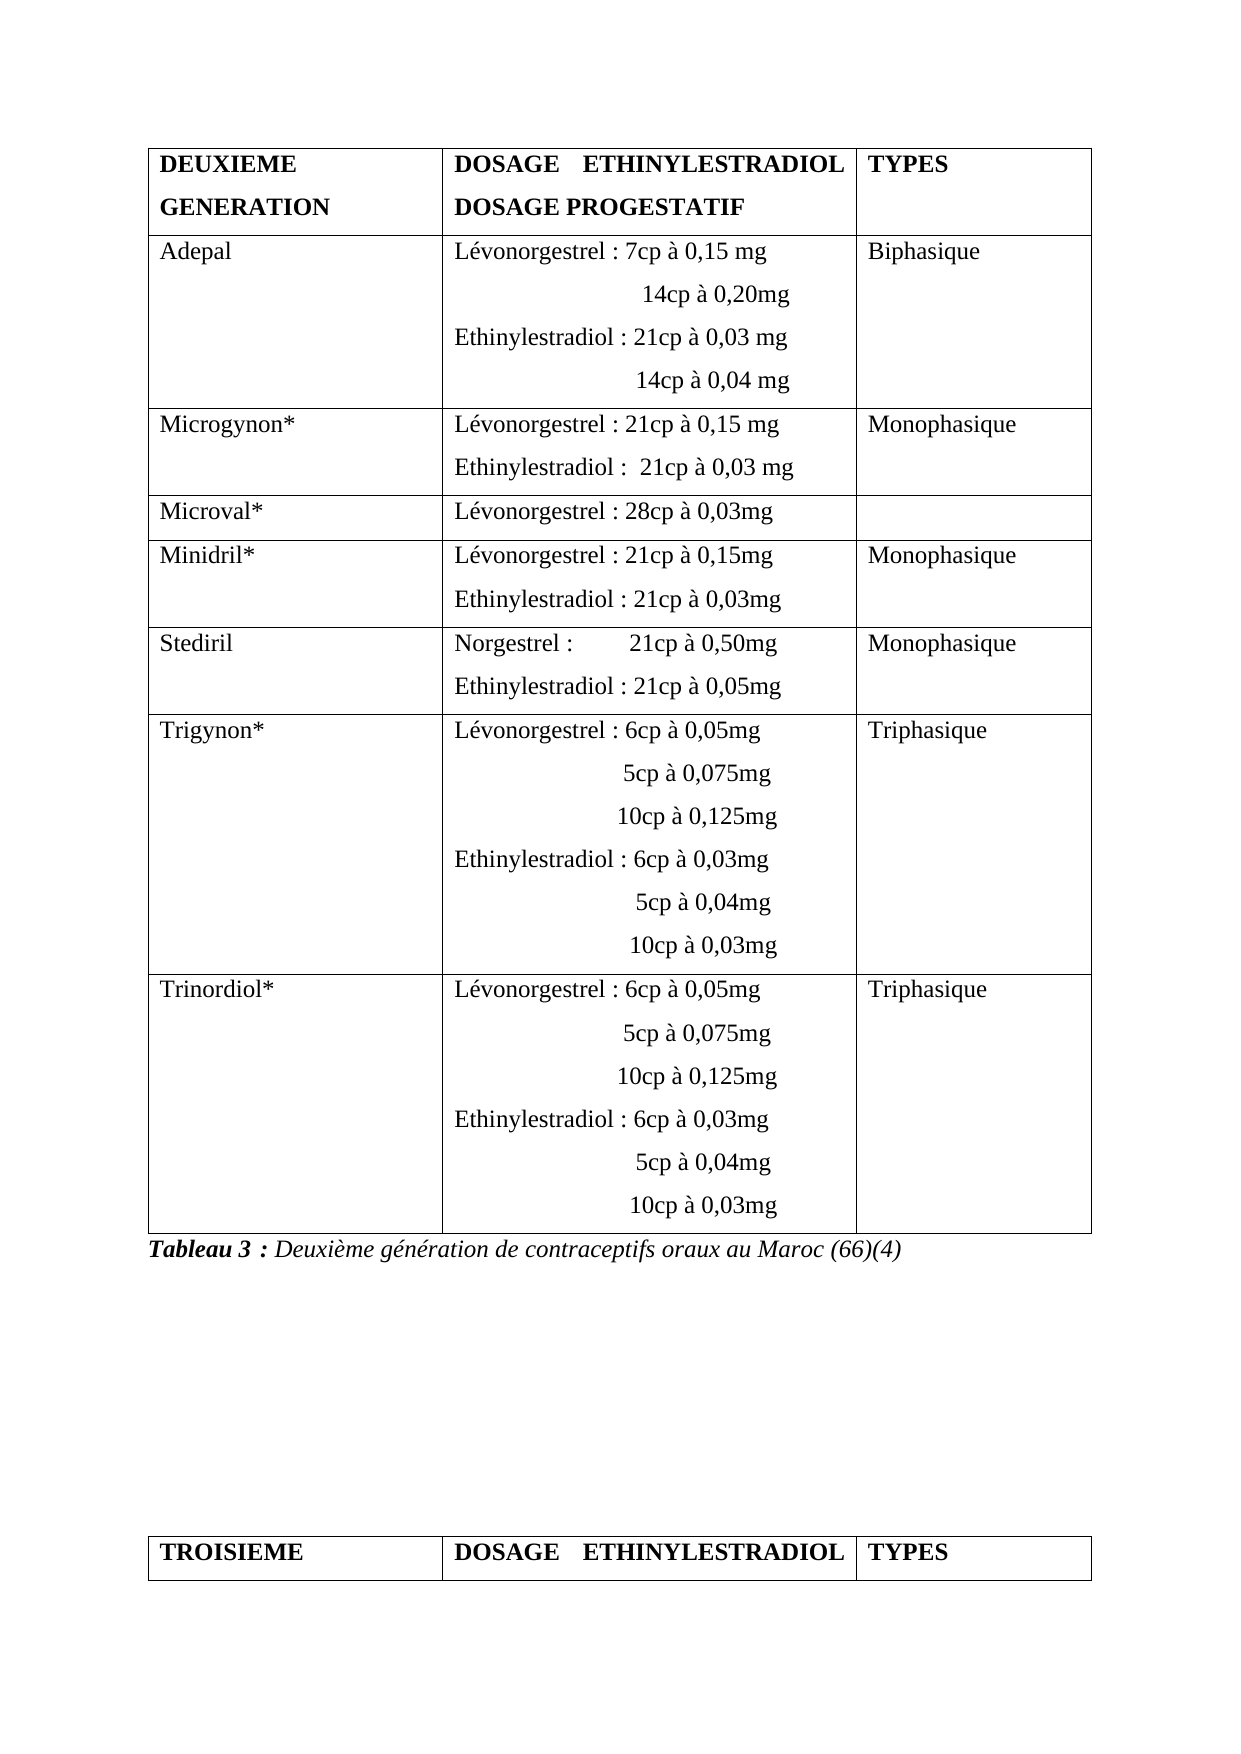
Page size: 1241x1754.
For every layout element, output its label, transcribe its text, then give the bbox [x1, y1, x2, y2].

table_cell Trigynon* [149, 715, 442, 973]
table_header TYPES [857, 1537, 1091, 1580]
table_cell Norgestrel : 21cp à 0,50mg Ethinylestradiol : 21cp à 0,05mg [443, 628, 856, 714]
table_cell Lévonorgestrel : 28cp à 0,03mg [443, 496, 856, 539]
table_cell Monophasique [857, 541, 1091, 627]
table_cell Lévonorgestrel : 21cp à 0,15mg Ethinylestradiol : 21cp à 0,03mg [443, 541, 856, 627]
table_cell Triphasique [857, 975, 1091, 1233]
table_cell Microgynon* [149, 409, 442, 495]
table_cell Lévonorgestrel : 6cp à 0,05mg 5cp à 0,075mg 10cp à 0,125mg Ethinylestradiol : 6cp à 0,03mg 5cp à 0,04mg 10cp à 0,03mg [443, 715, 856, 973]
table_cell Stediril [149, 628, 442, 714]
table_cell Lévonorgestrel : 21cp à 0,15 mg Ethinylestradiol : 21cp à 0,03 mg [443, 409, 856, 495]
table_header TYPES [857, 149, 1091, 235]
table_header DOSAGE ETHINYLESTRADIOL DOSAGE PROGESTATIF [443, 149, 856, 235]
table_cell Lévonorgestrel : 6cp à 0,05mg 5cp à 0,075mg 10cp à 0,125mg Ethinylestradiol : 6cp à 0,03mg 5cp à 0,04mg 10cp à 0,03mg [443, 975, 856, 1233]
text Tableau 3 : Deuxième génération de contraceptifs oraux au Maroc (66)(4) [148, 1234, 1093, 1263]
table_cell Monophasique [857, 628, 1091, 714]
table_cell Biphasique [857, 236, 1091, 408]
table_cell Trinordiol* [149, 975, 442, 1233]
table_cell Minidril* [149, 541, 442, 627]
table_cell Microval* [149, 496, 442, 539]
table_cell Monophasique [857, 409, 1091, 495]
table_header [149, 1537, 442, 1580]
table_header DEUXIEME GENERATION [149, 149, 442, 235]
table_cell Adepal [149, 236, 442, 408]
table_cell Triphasique [857, 715, 1091, 973]
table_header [443, 1537, 856, 1580]
table_cell Lévonorgestrel : 7cp à 0,15 mg 14cp à 0,20mg Ethinylestradiol : 21cp à 0,03 mg 14cp à 0,04 mg [443, 236, 856, 408]
table_cell [857, 496, 1091, 539]
